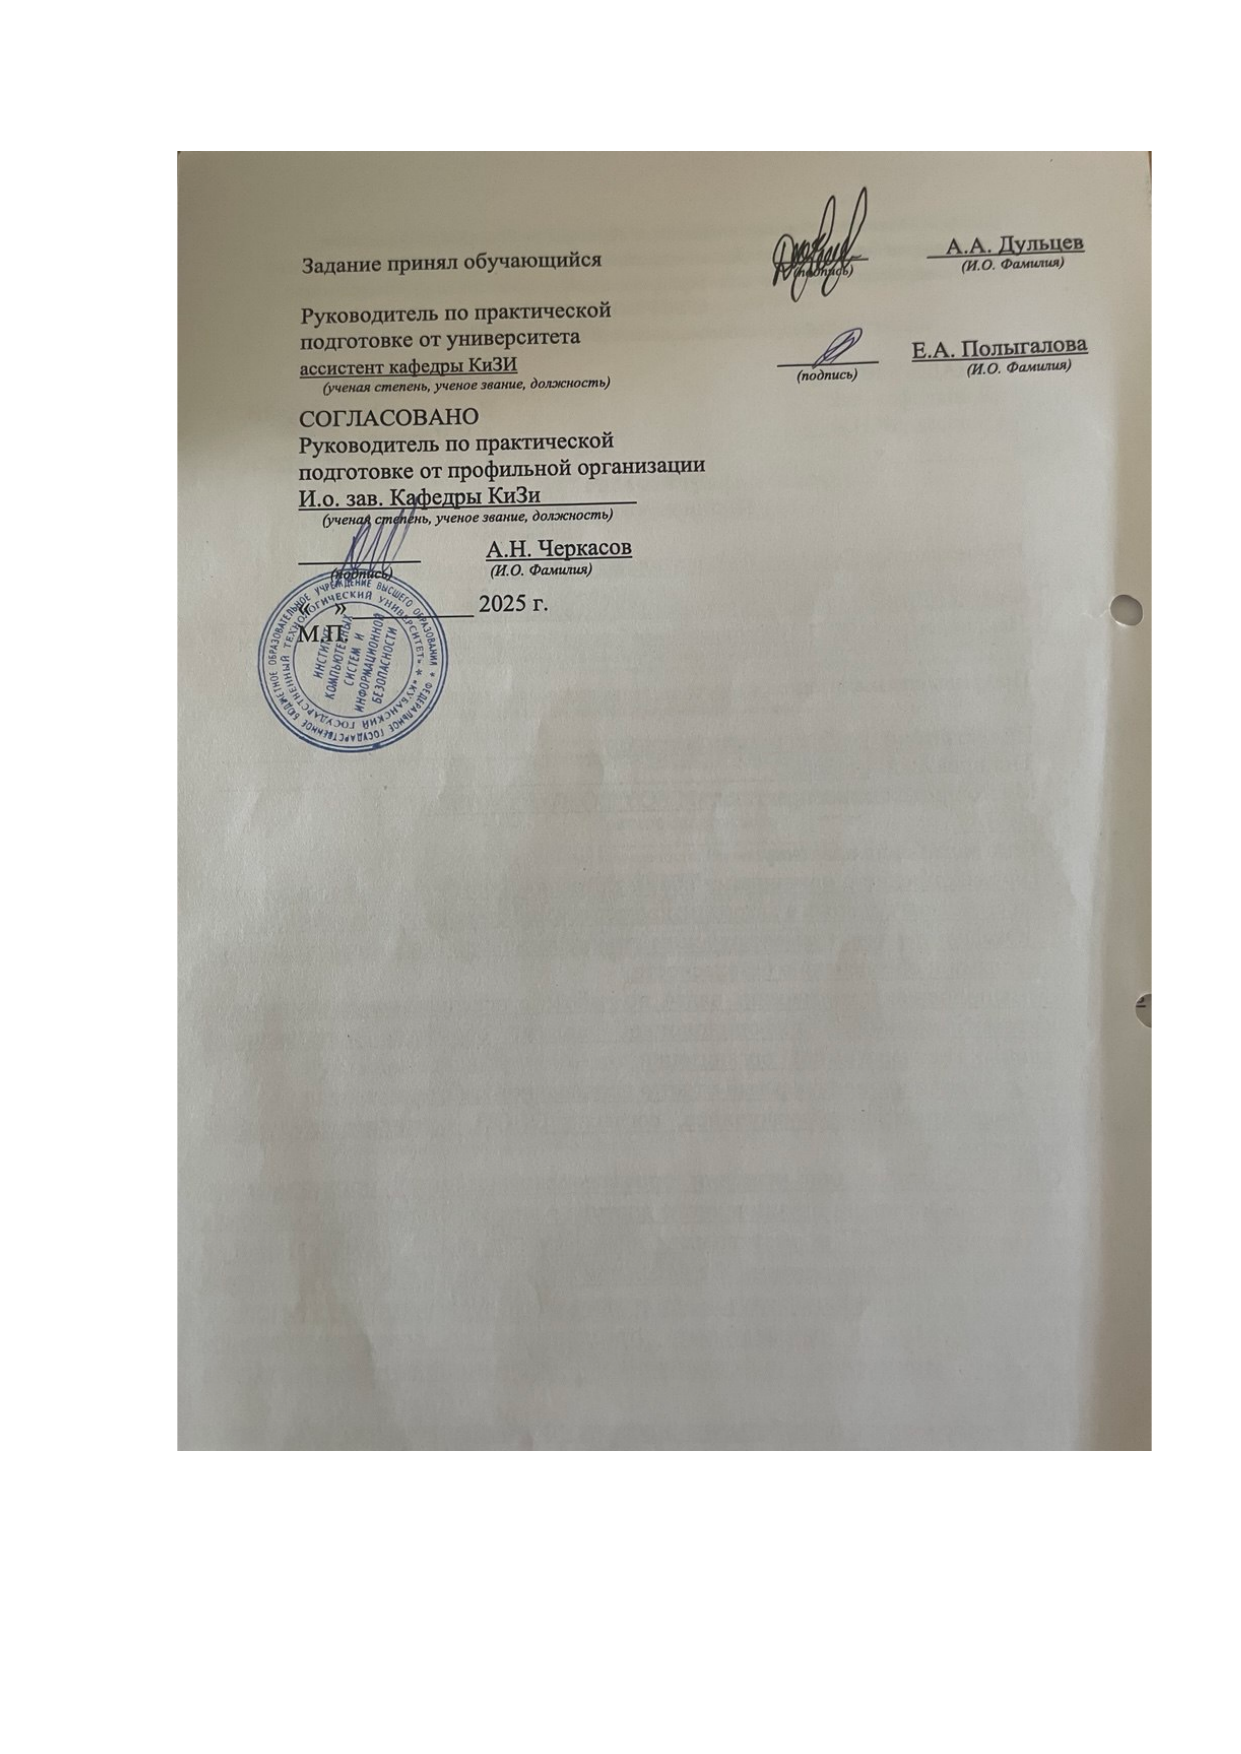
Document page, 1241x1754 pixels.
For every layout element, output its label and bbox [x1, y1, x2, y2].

picture [177, 151, 1152, 1451]
